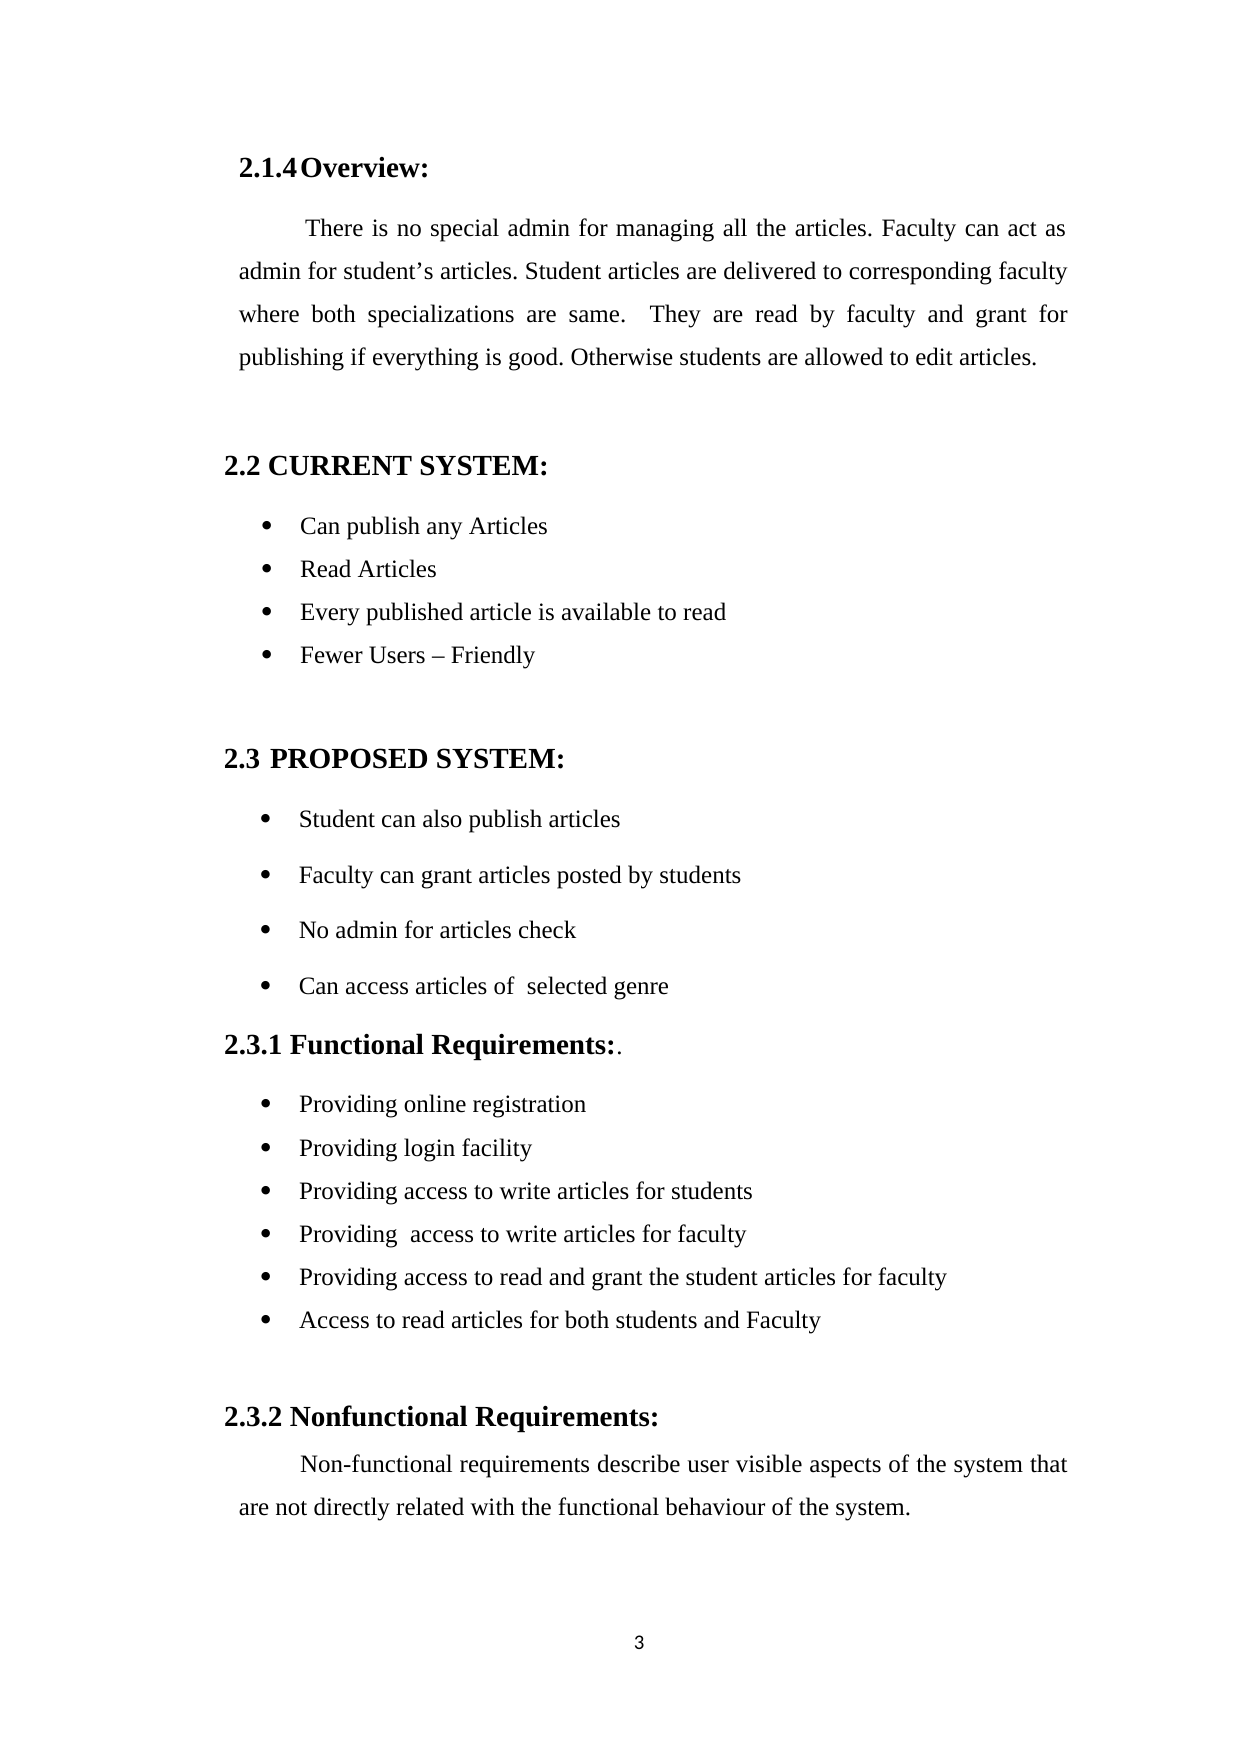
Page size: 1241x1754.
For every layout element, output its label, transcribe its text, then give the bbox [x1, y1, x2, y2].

list Access to read articles for both students and Faculty [261, 1305, 1069, 1334]
list Providing online registration [261, 1089, 1069, 1118]
list Student can also publish articles [261, 804, 1069, 833]
list Providing login facility [261, 1133, 1069, 1161]
list Providing access to write articles for students [261, 1176, 1069, 1204]
text 2.3.2 Nonfunctional Requirements: [150, 1399, 1069, 1432]
text 2.3.1 Functional Requirements:. [150, 1027, 1069, 1060]
list Every published article is available to read [262, 597, 1069, 626]
text Non-functional requirements describe user visible aspects of the system that are not directly related with the functional behaviour of the system. [238, 1449, 1069, 1521]
text 2.1.4 Overview: [238, 150, 1069, 183]
text 2.2 CURRENT SYSTEM: [150, 448, 1069, 482]
list Faculty can grant articles posted by students [261, 860, 1069, 889]
list Read Articles [262, 554, 1069, 583]
list Can publish any Articles [262, 511, 1069, 540]
list Fewer Users – Friendly [262, 640, 1069, 669]
list Providing access to read and grant the student articles for faculty [261, 1262, 1069, 1291]
list Providing access to write articles for faculty [261, 1219, 1069, 1248]
text There is no special admin for managing all the articles. Faculty can act as admin for student’s articles. Student articles are delivered to corresponding faculty where both specializations are same. They are read by faculty and grant for publishing if everything is good. Otherwise students are allowed to edit articles. [238, 213, 1069, 371]
list Can access articles of selected genre [261, 971, 1069, 1000]
list PROPOSED SYSTEM: [223, 741, 1069, 775]
list No admin for articles check [261, 916, 1069, 944]
